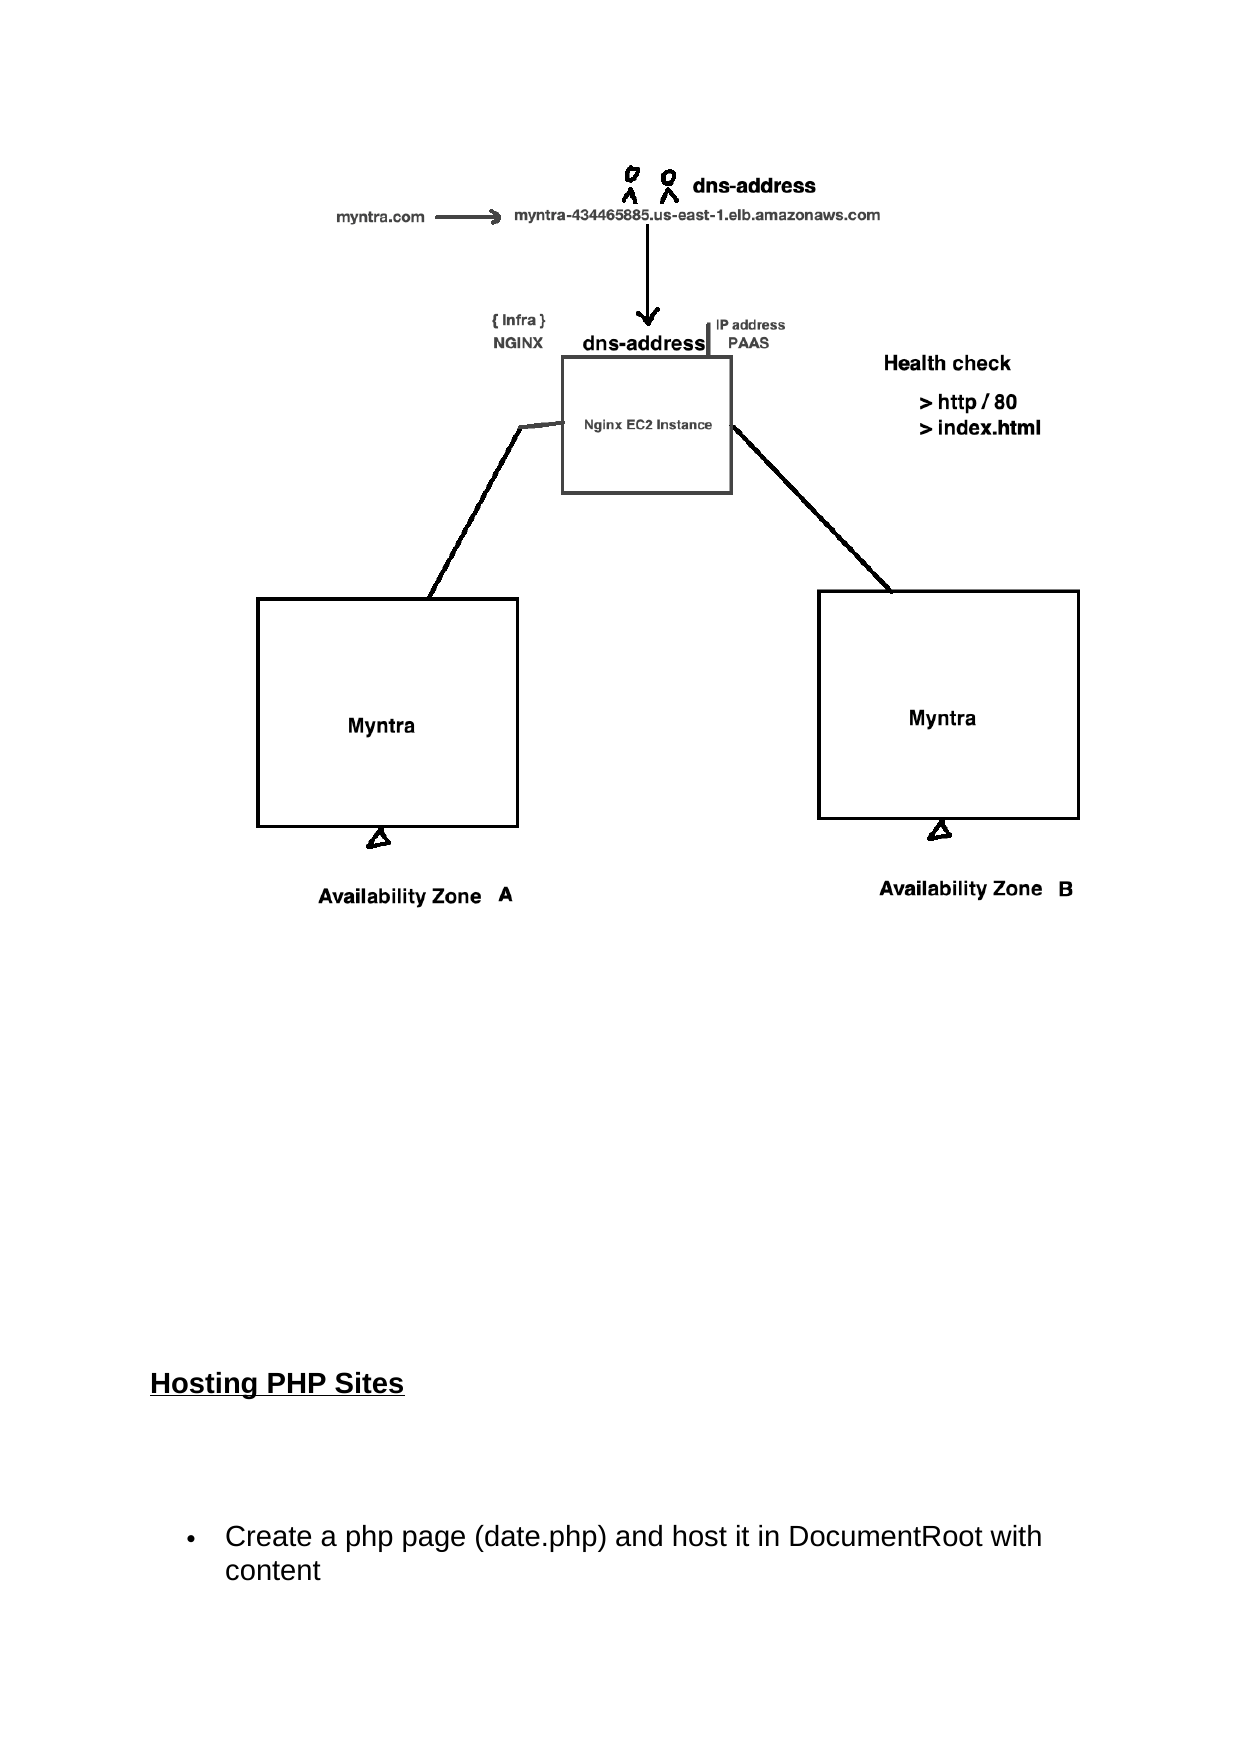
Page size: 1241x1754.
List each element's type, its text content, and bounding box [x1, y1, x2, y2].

text Hosting PHP Sites [150, 1031, 1090, 1399]
list Create a php page (date.php) and host it in DocumentRoot with content [187, 1519, 1090, 1586]
picture [150, 150, 1241, 1031]
